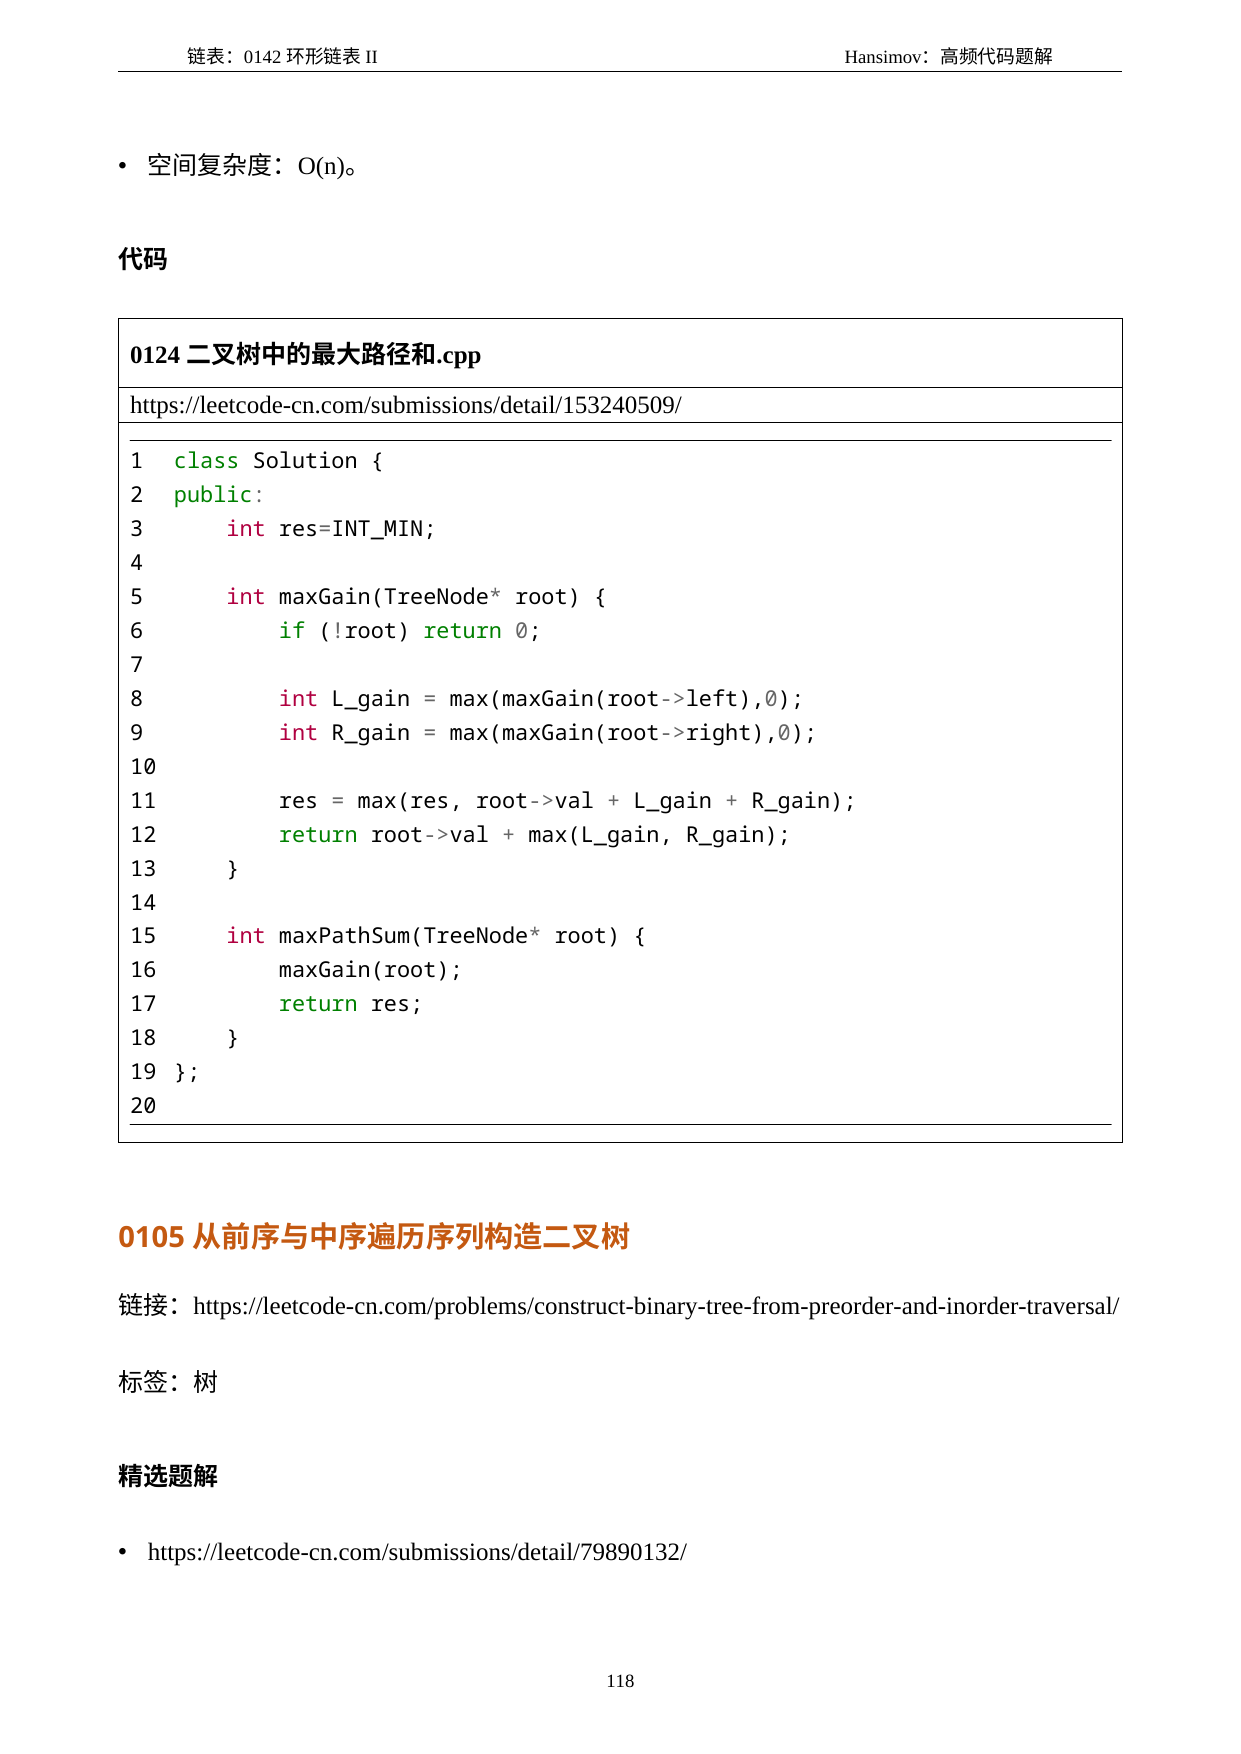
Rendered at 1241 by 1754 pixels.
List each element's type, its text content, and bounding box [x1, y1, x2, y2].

subtitle 精选题解 [118, 1440, 1097, 1508]
text https://leetcode-cn.com/submissions/detail/79890132/ [118, 1534, 1122, 1568]
text 标签：树 [118, 1346, 1122, 1414]
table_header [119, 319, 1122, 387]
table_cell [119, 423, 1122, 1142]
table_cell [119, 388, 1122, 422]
text 链接：https://leetcode-cn.com/problems/construct-binary-tree-from-preorder-and-inorder-traversal/ [118, 1269, 1122, 1337]
text 空间复杂度：O(n)。 [118, 130, 1122, 198]
subtitle 0105 从前序与中序遍历序列构造二叉树 [118, 1201, 1097, 1269]
subtitle 代码 [118, 224, 1097, 292]
